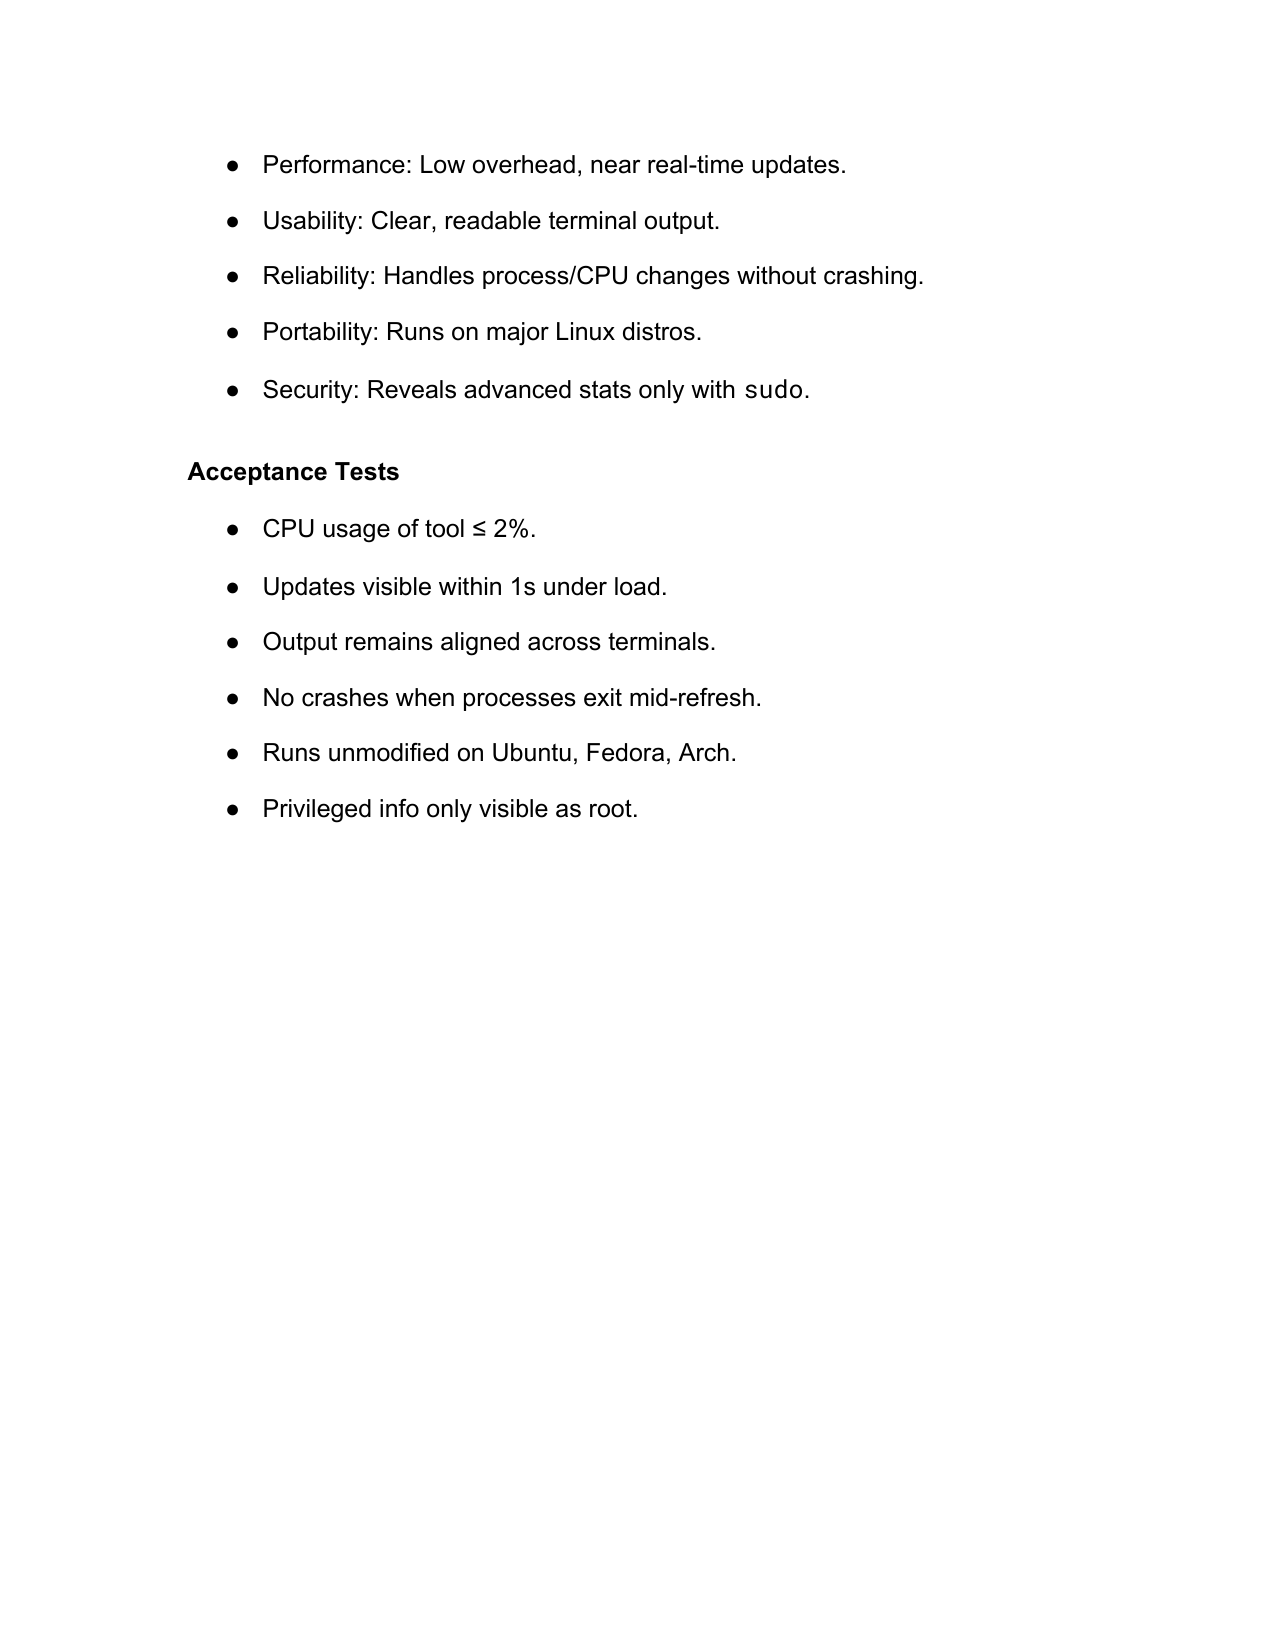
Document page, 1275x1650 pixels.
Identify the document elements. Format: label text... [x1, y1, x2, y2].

list Reliability: Handles process/CPU changes without crashing. [225, 261, 1087, 317]
list Output remains aligned across terminals. [225, 627, 1087, 683]
list Runs unmodified on Ubuntu, Fedora, Arch. [225, 738, 1087, 794]
list Updates visible within 1s under load. [225, 572, 1087, 627]
list Security: Reveals advanced stats only with sudo. [225, 372, 1087, 432]
list No crashes when processes exit mid-refresh. [225, 683, 1087, 738]
list CPU usage of tool ≤ 2%. [225, 511, 1087, 572]
text Acceptance Tests [187, 457, 1087, 486]
list Usability: Clear, readable terminal output. [225, 206, 1087, 261]
list Privileged info only visible as root. [225, 794, 1087, 850]
list Performance: Low overhead, near real-time updates. [225, 150, 1087, 206]
list Portability: Runs on major Linux distros. [225, 317, 1087, 372]
